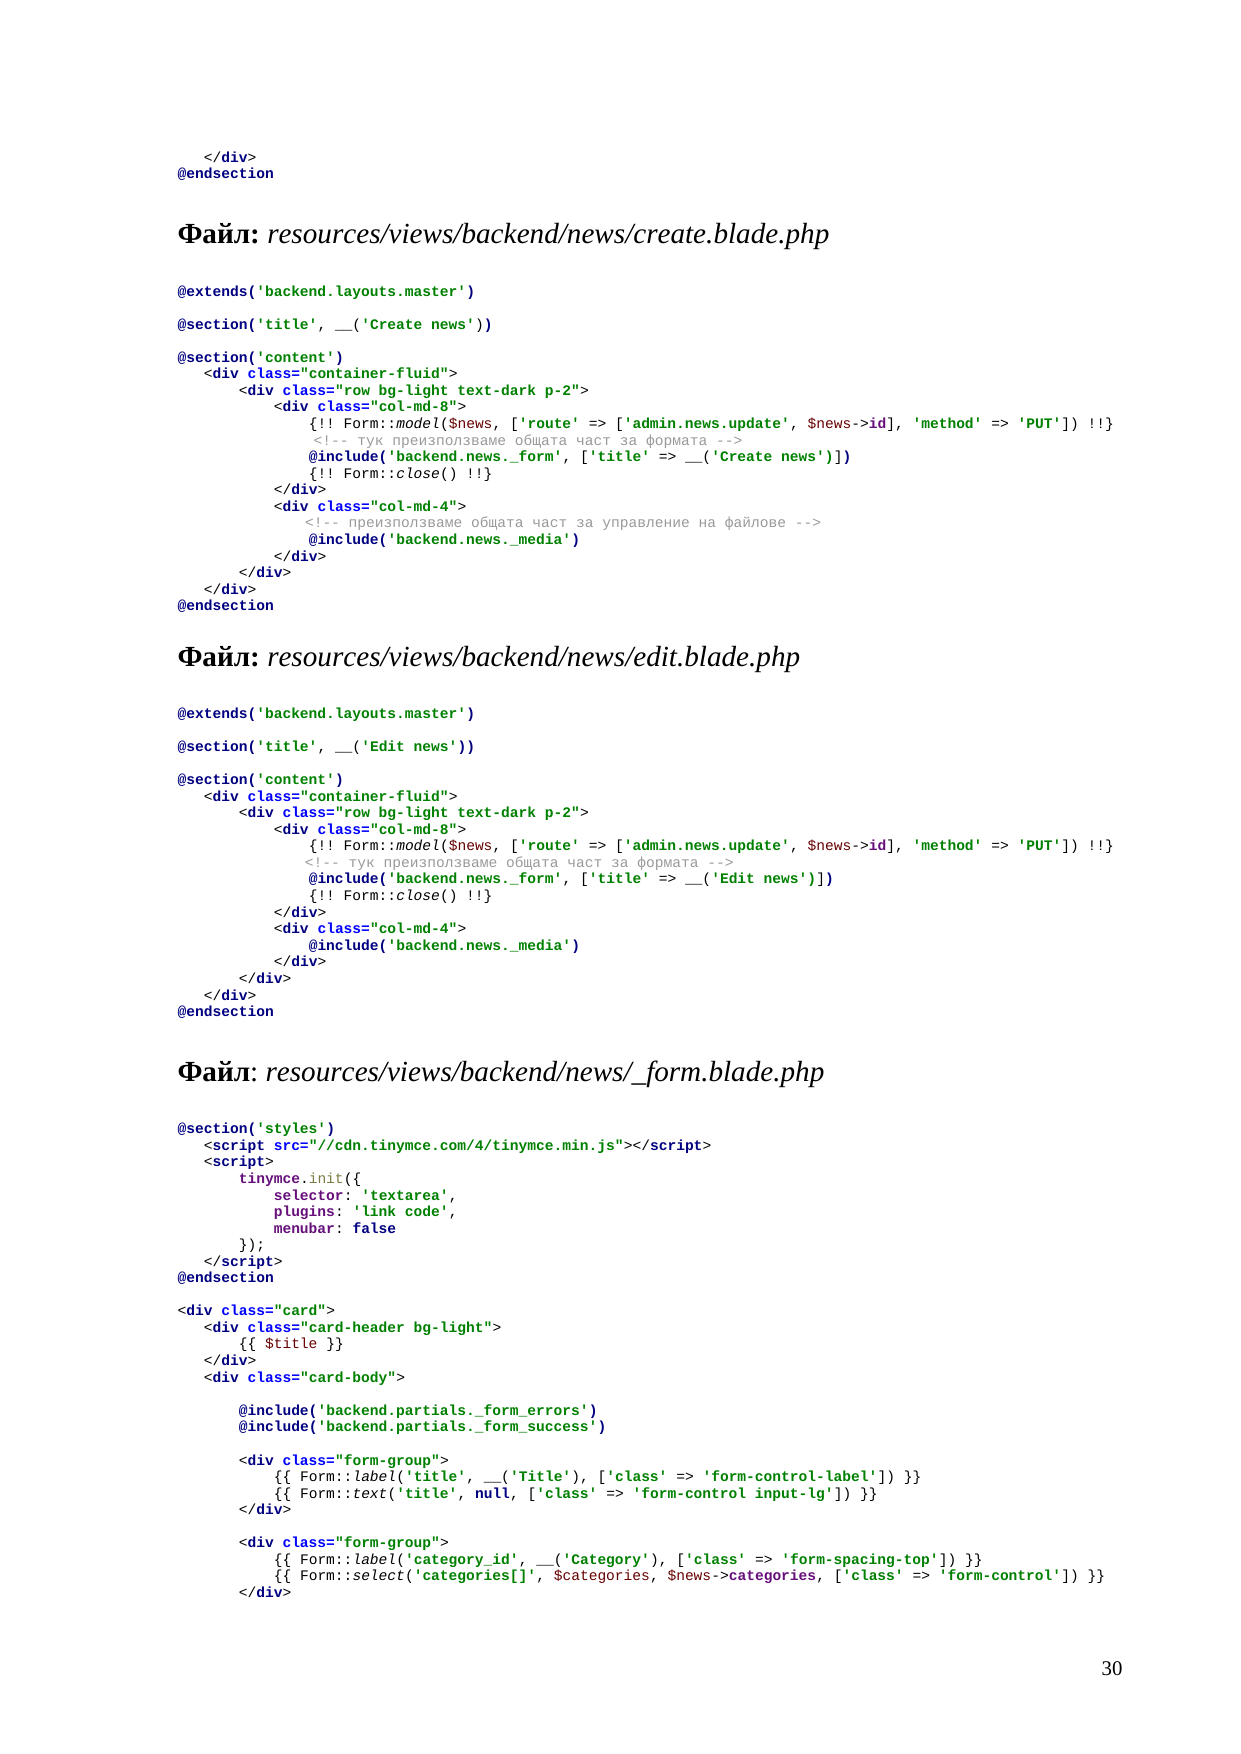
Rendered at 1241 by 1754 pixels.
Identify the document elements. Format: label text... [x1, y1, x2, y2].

text menubar: false [177, 1221, 1122, 1237]
text tinymce.init({ [177, 1171, 1122, 1188]
text plugins: 'link code', [177, 1204, 1122, 1221]
text Файл: resources/views/backend/news/edit.blade.php [177, 639, 1122, 673]
text </script> [177, 1254, 1122, 1271]
text </div> [177, 1353, 1122, 1370]
text {{ Form::label('title', __('Title'), ['class' => 'form-control-label']) }} [177, 1469, 1122, 1486]
text @include('backend.news._media') [177, 532, 1122, 549]
text <div class="col-md-4"> [177, 499, 1122, 516]
text Файл: resources/views/backend/news/create.blade.php [177, 217, 1122, 250]
text <div class="row bg-light text-dark p-2"> [177, 806, 1122, 822]
text @section('title', __('Edit news')) [177, 739, 1122, 756]
text @section('styles') [177, 1121, 1122, 1138]
text @include('backend.news._form', ['title' => __('Create news')]) [177, 449, 1122, 466]
text @endsection [177, 1004, 1122, 1021]
text @section('content') [177, 350, 1122, 367]
text </div> [177, 1585, 1122, 1602]
text Файл: resources/views/backend/news/_form.blade.php [177, 1054, 1122, 1088]
text </div> [177, 1502, 1122, 1519]
text <div class="col-md-8"> [177, 400, 1122, 416]
text @endsection [177, 167, 1122, 183]
text <div class="card"> [177, 1304, 1122, 1320]
text {{ Form::select('categories[]', $categories, $news->categories, ['class' => 'form-control']) }} [177, 1569, 1122, 1585]
text {!! Form::model($news, ['route' => ['admin.news.update', $news->id], 'method' => 'PUT']) !!} [177, 416, 1122, 433]
text <div class="container-fluid"> [177, 789, 1122, 806]
text </div> [177, 150, 1122, 167]
text selector: 'textarea', [177, 1188, 1122, 1204]
text {!! Form::close() !!} [177, 466, 1122, 482]
text <div class="container-fluid"> [177, 367, 1122, 383]
text @include('backend.partials._form_success') [177, 1419, 1122, 1436]
text @include('backend.news._media') [177, 938, 1122, 954]
text {!! Form::model($news, ['route' => ['admin.news.update', $news->id], 'method' => 'PUT']) !!} [177, 839, 1122, 855]
text <div class="card-body"> [177, 1370, 1122, 1386]
text <!-- тук преизползваме общата част за формата --> [177, 433, 1122, 449]
text </div> [177, 905, 1122, 921]
text </div> [177, 549, 1122, 565]
text <div class="form-group"> [177, 1536, 1122, 1552]
text </div> [177, 565, 1122, 582]
text <div class="form-group"> [177, 1453, 1122, 1469]
text @endsection [177, 1271, 1122, 1287]
text @extends('backend.layouts.master') [177, 284, 1122, 300]
text </div> [177, 582, 1122, 598]
text {{ Form::text('title', null, ['class' => 'form-control input-lg']) }} [177, 1486, 1122, 1502]
text <script> [177, 1154, 1122, 1171]
text <script src="//cdn.tinymce.com/4/tinymce.min.js"></script> [177, 1138, 1122, 1154]
text <div class="col-md-8"> [177, 822, 1122, 839]
text @section('content') [177, 772, 1122, 789]
text <!-- тук преизползваме общата част за формата --> [252, 855, 1122, 872]
text </div> [177, 954, 1122, 971]
text @include('backend.partials._form_errors') [177, 1403, 1122, 1419]
text </div> [177, 988, 1122, 1004]
text <div class="row bg-light text-dark p-2"> [177, 383, 1122, 400]
text @section('title', __('Create news')) [177, 317, 1122, 333]
text <div class="card-header bg-light"> [177, 1320, 1122, 1337]
text {{ Form::label('category_id', __('Category'), ['class' => 'form-spacing-top']) }} [177, 1552, 1122, 1569]
text <div class="col-md-4"> [177, 921, 1122, 938]
text <!-- преизползваме общата част за управление на файлове --> [177, 516, 1122, 532]
text </div> [177, 482, 1122, 499]
text }); [177, 1237, 1122, 1254]
text {{ $title }} [177, 1337, 1122, 1353]
text </div> [177, 971, 1122, 988]
text {!! Form::close() !!} [177, 888, 1122, 905]
text @endsection [177, 598, 1122, 615]
text @include('backend.news._form', ['title' => __('Edit news')]) [177, 872, 1122, 888]
text @extends('backend.layouts.master') [177, 706, 1122, 723]
